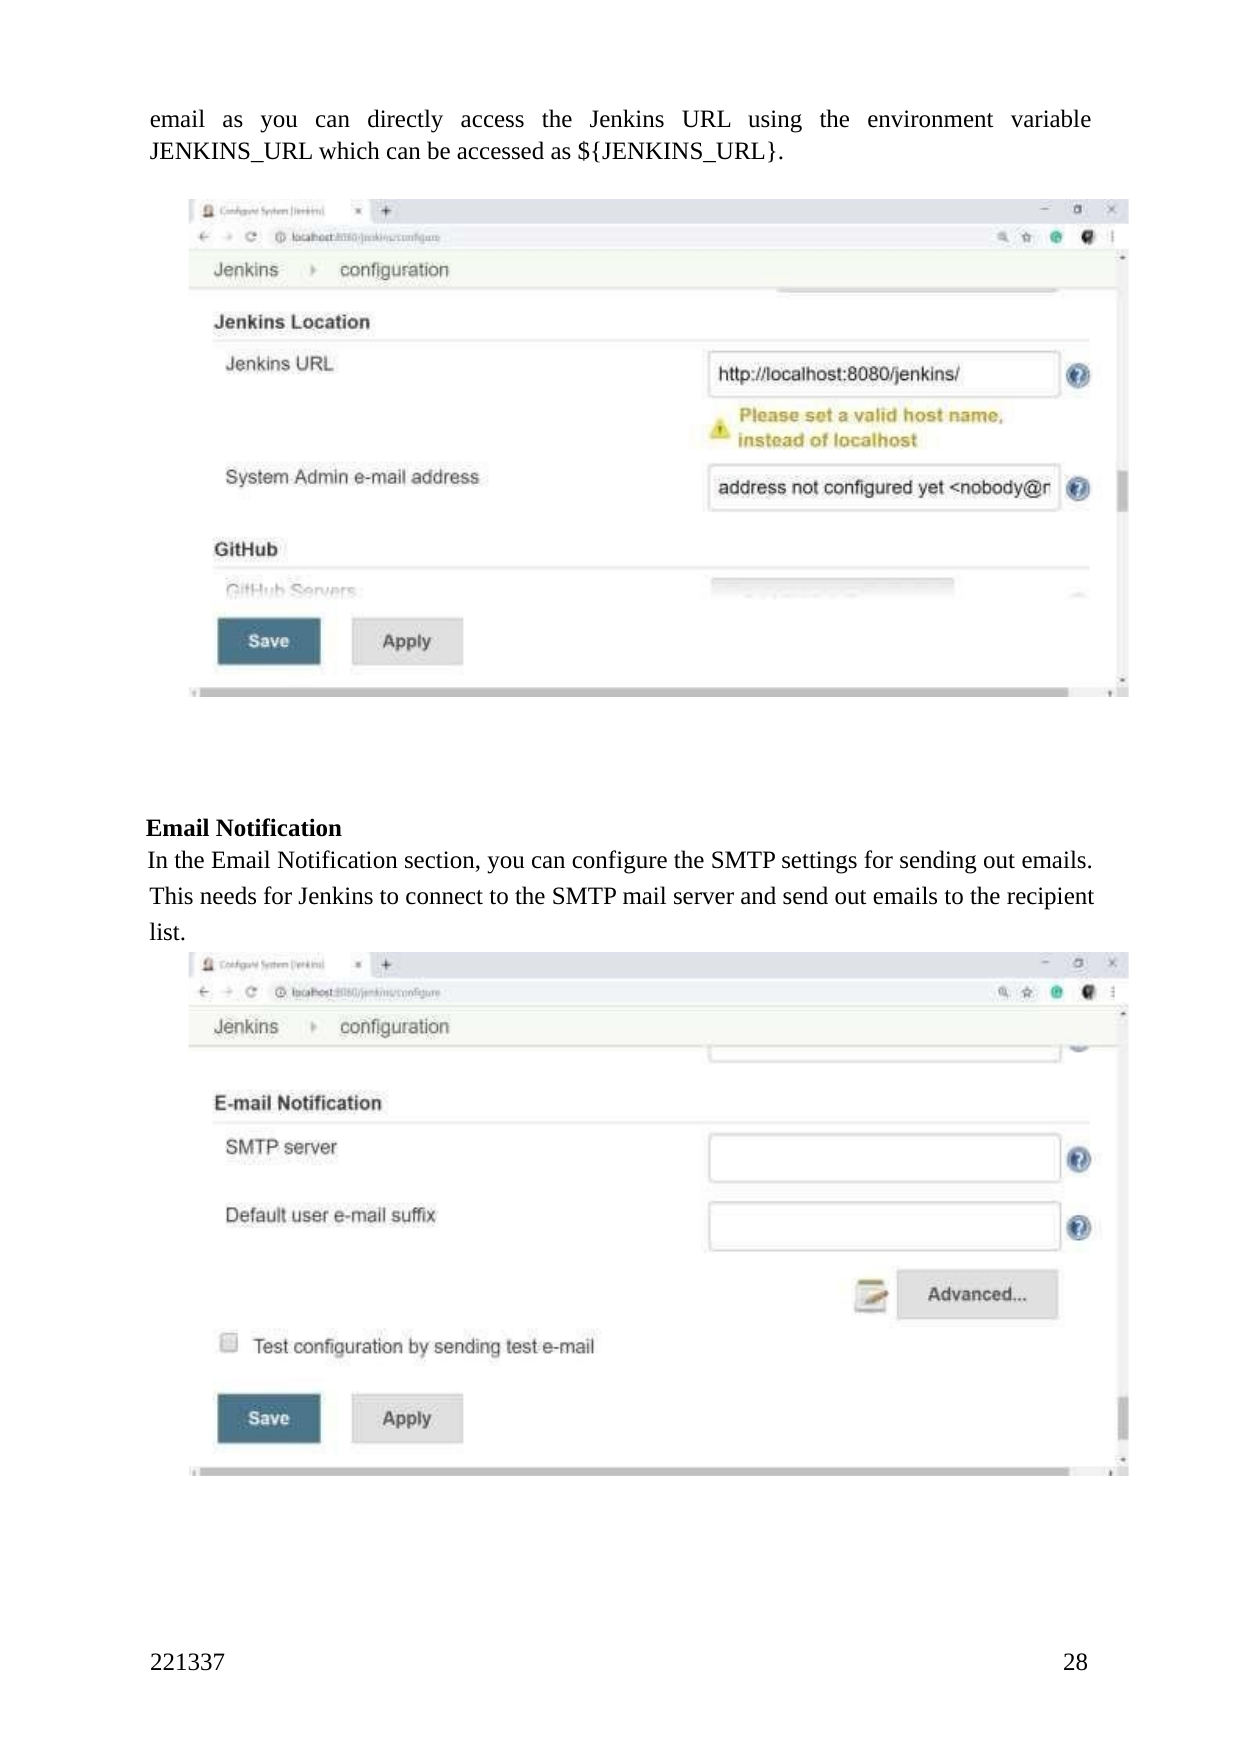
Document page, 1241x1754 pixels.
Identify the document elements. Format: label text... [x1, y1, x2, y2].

subtitle Email Notification [146, 813, 1096, 842]
picture [188, 952, 1129, 1476]
text In the Email Notification section, you can configure the SMTP settings for sending out emails. This needs for Jenkins to connect to the SMTP mail server and send out emails to the recipient list. [147, 845, 1095, 945]
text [148, 104, 1093, 165]
picture [188, 199, 1129, 697]
